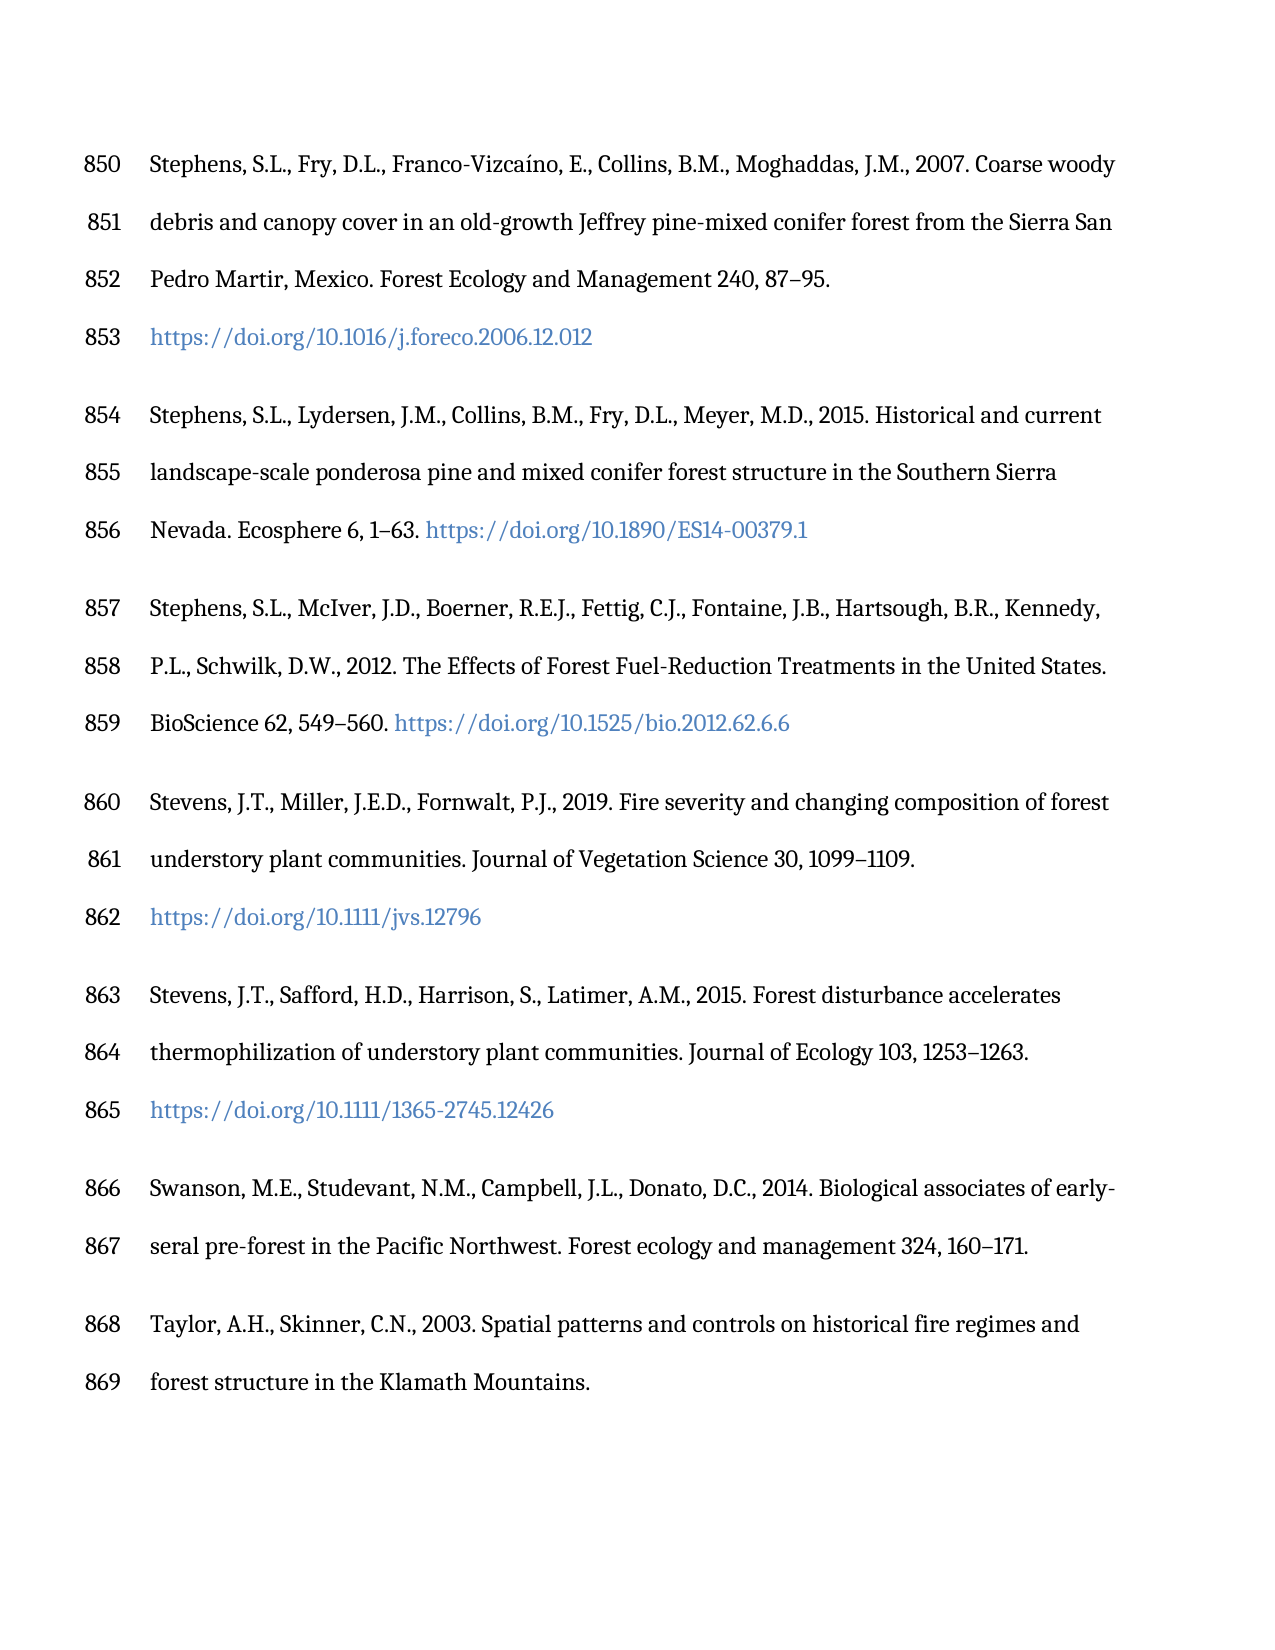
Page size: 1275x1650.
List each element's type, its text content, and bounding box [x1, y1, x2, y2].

text Stephens, S.L., Lydersen, J.M., Collins, B.M., Fry, D.L., Meyer, M.D., 2015. Historical and current landscape-scale ponderosa pine and mixed conifer forest structure in the Southern Sierra Nevada. Ecosphere 6, 1–63. https://doi.org/10.1890/ES14-00379.1 [150, 401, 1125, 544]
text Swanson, M.E., Studevant, N.M., Campbell, J.L., Donato, D.C., 2014. Biological associates of early-seral pre-forest in the Pacific Northwest. Forest ecology and management 324, 160–171. [150, 1174, 1125, 1260]
text Stevens, J.T., Miller, J.E.D., Fornwalt, P.J., 2019. Fire severity and changing composition of forest understory plant communities. Journal of Vegetation Science 30, 1099–1109. https://doi.org/10.1111/jvs.12796 [150, 787, 1125, 931]
text Stevens, J.T., Safford, H.D., Harrison, S., Latimer, A.M., 2015. Forest disturbance accelerates thermophilization of understory plant communities. Journal of Ecology 103, 1253–1263. https://doi.org/10.1111/1365-2745.12426 [150, 981, 1125, 1124]
text Stephens, S.L., Fry, D.L., Franco-Vizcaíno, E., Collins, B.M., Moghaddas, J.M., 2007. Coarse woody debris and canopy cover in an old-growth Jeffrey pine-mixed conifer forest from the Sierra San Pedro Martir, Mexico. Forest Ecology and Management 240, 87–95. https://doi.org/10.1016/j.foreco.2006.12.012 [150, 150, 1125, 351]
text Stephens, S.L., McIver, J.D., Boerner, R.E.J., Fettig, C.J., Fontaine, J.B., Hartsough, B.R., Kennedy, P.L., Schwilk, D.W., 2012. The Effects of Forest Fuel-Reduction Treatments in the United States. BioScience 62, 549–560. https://doi.org/10.1525/bio.2012.62.6.6 [150, 594, 1125, 738]
text Taylor, A.H., Skinner, C.N., 2003. Spatial patterns and controls on historical fire regimes and forest structure in the Klamath Mountains. [150, 1310, 1125, 1396]
